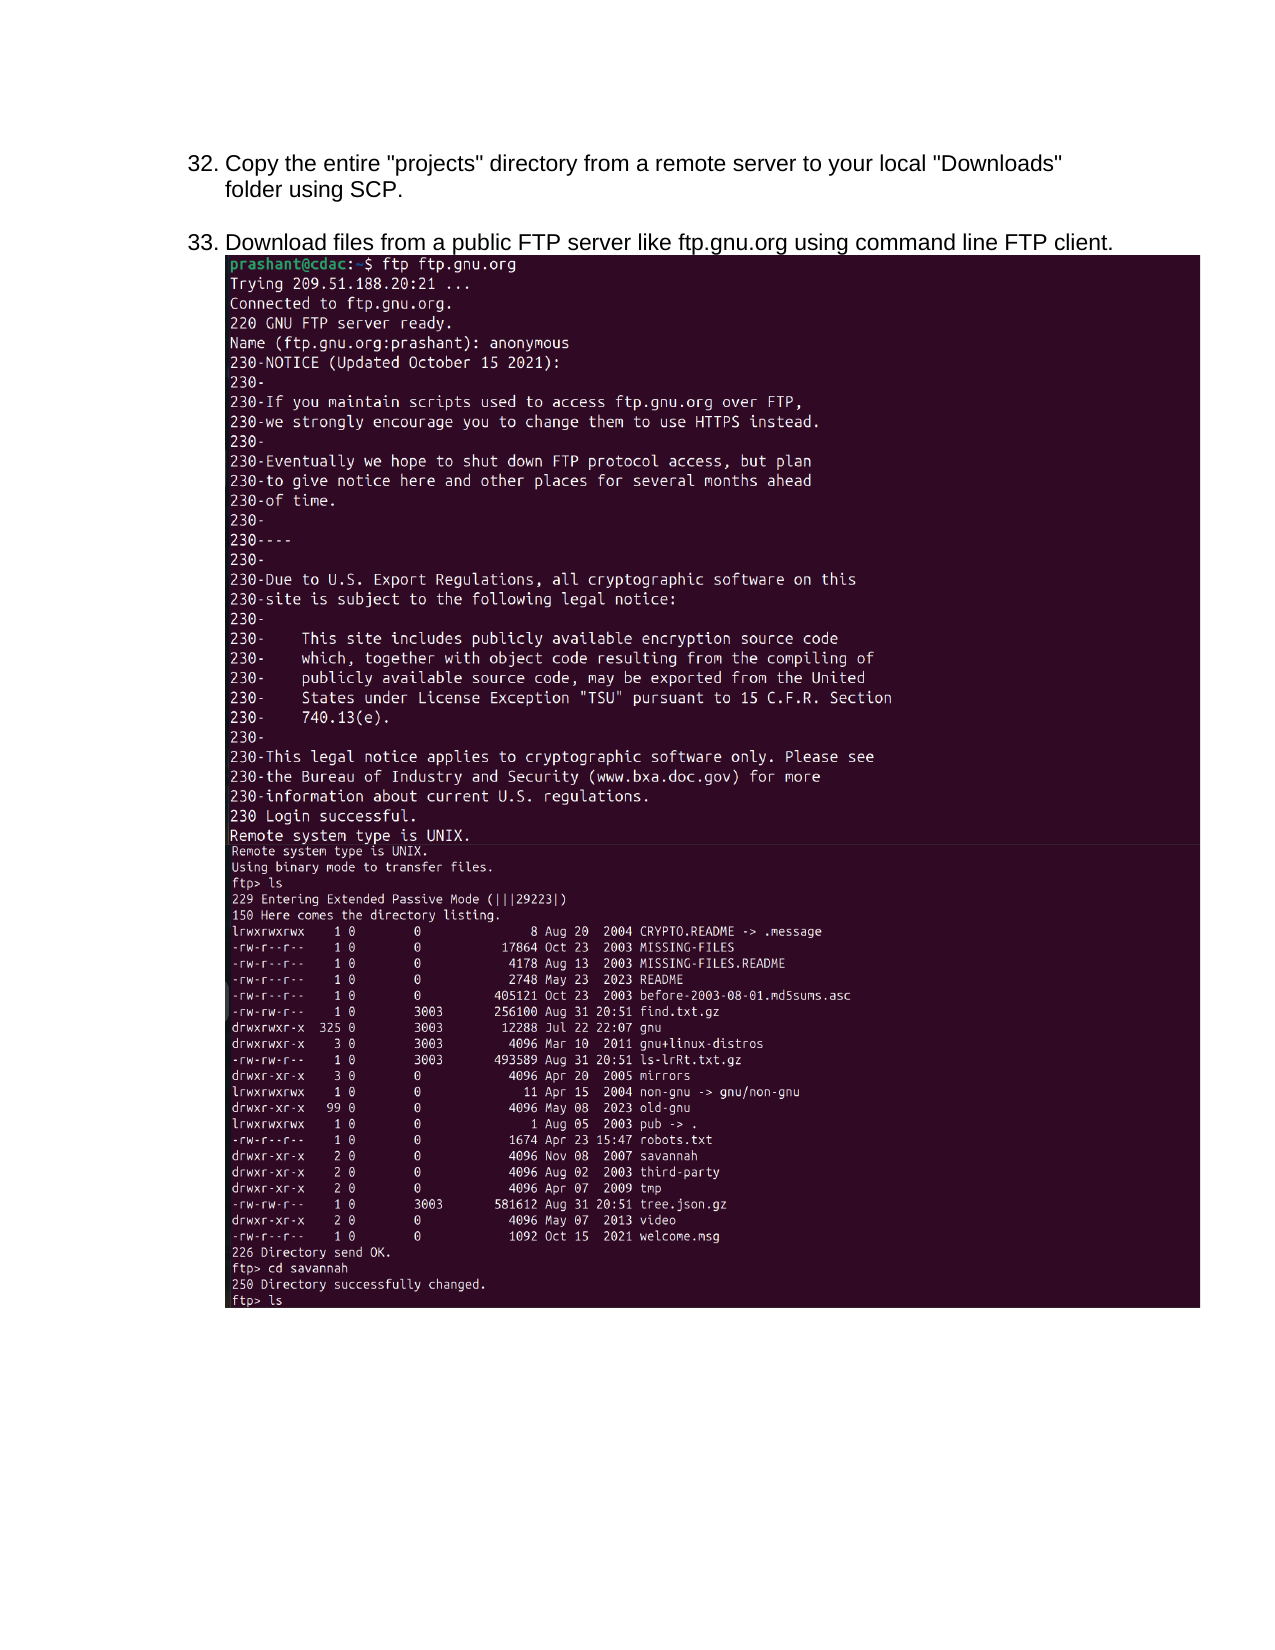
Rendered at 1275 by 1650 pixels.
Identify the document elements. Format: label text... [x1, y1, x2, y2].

picture [225, 255, 1200, 1308]
list Download files from a public FTP server like ftp.gnu.org using command line FTP client. [187, 229, 1125, 255]
list Copy the entire "projects" directory from a remote server to your local "Downloads" folder using SCP. [187, 150, 1125, 229]
